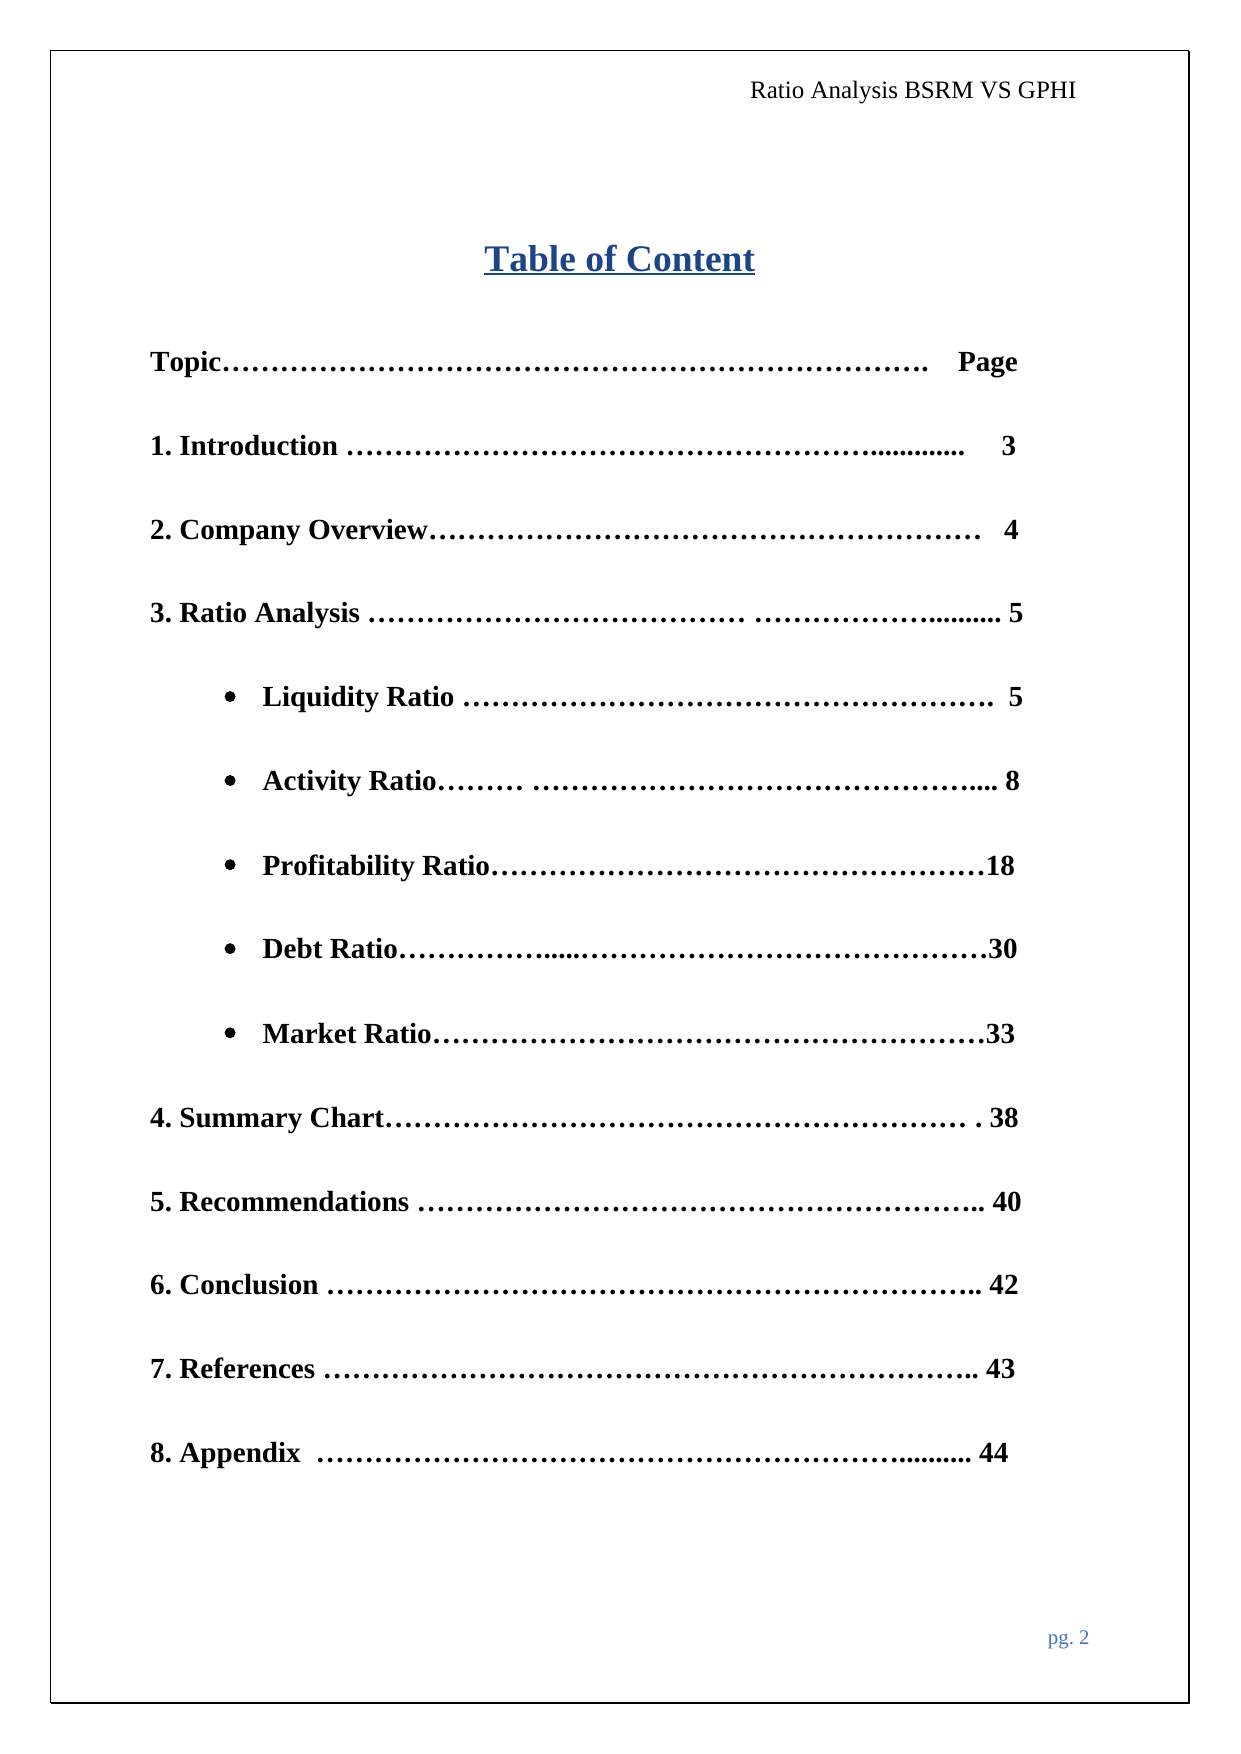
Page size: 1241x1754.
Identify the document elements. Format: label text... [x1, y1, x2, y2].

text 2. Company Overview………………………………………………… 4 [150, 512, 1089, 545]
text 3. Ratio Analysis ………………………………… ……………….......... 5 [150, 596, 1089, 629]
text 7. References ………………………………………………………….. 43 [150, 1351, 1089, 1385]
text Table of Content [150, 236, 1089, 279]
list Debt Ratio…………….....……………………………………30 [225, 932, 1089, 965]
list Market Ratio…………………………………………………33 [225, 1016, 1089, 1049]
list Activity Ratio……… ……………………………………….... 8 [225, 763, 1089, 797]
text 1. Introduction ………………………………………………............. 3 [150, 428, 1089, 461]
text 8. Appendix …………………………………………………….......... 44 [150, 1435, 1089, 1469]
text 4. Summary Chart…………………………………………………… . 38 [150, 1100, 1089, 1133]
text Topic………………………………………………………………. Page [150, 344, 1089, 378]
list Profitability Ratio……………………………………………18 [225, 848, 1089, 881]
text 5. Recommendations ………………………………………………….. 40 [150, 1184, 1089, 1217]
text 6. Conclusion ………………………………………………………….. 42 [150, 1267, 1089, 1301]
list Liquidity Ratio ………………………………………………. 5 [225, 679, 1089, 713]
